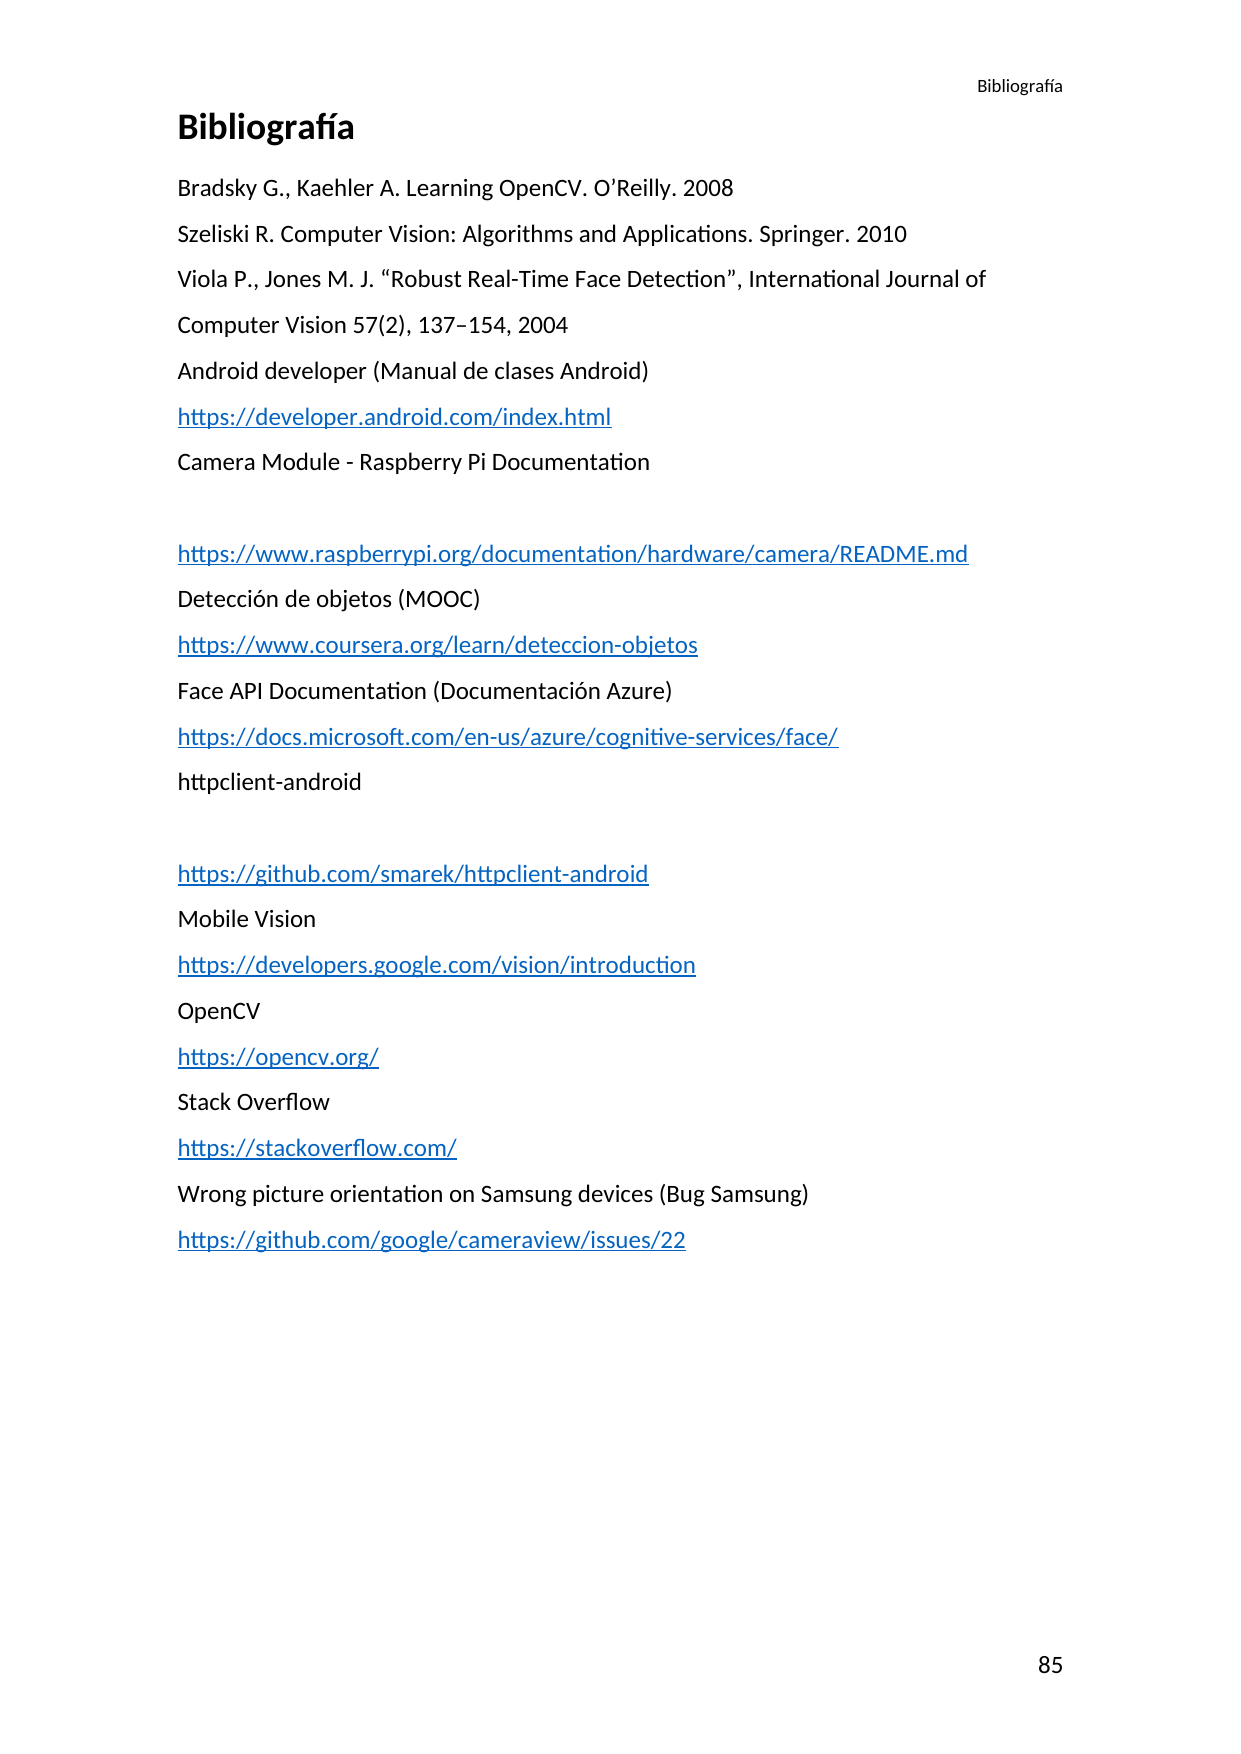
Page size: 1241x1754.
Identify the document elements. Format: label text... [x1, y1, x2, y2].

text httpclient-android [177, 766, 1063, 797]
text OpenCV [177, 995, 1063, 1026]
text Mobile Vision [177, 904, 1063, 934]
text Bibliografía [177, 103, 1063, 149]
text Android developer (Manual de clases Android) [177, 355, 1063, 385]
text https://docs.microsoft.com/en-us/azure/cognitive-services/face/ [177, 721, 1063, 751]
text https://developers.google.com/vision/introduction [177, 949, 1063, 980]
text https://stackoverflow.com/ [177, 1132, 1063, 1163]
text https://opencv.org/ [177, 1041, 1063, 1071]
text https://github.com/google/cameraview/issues/22 [177, 1224, 1063, 1254]
text https://developer.android.com/index.html [177, 401, 1063, 431]
text Viola P., Jones M. J. “Robust Real-Time Face Detection”, International Journal of Computer Vision 57(2), 137–154, 2004 [177, 263, 1063, 340]
text Face API Documentation (Documentación Azure) [177, 675, 1063, 706]
text Bradsky G., Kaehler A. Learning OpenCV. O’Reilly. 2008 [177, 172, 1063, 202]
text Camera Module - Raspberry Pi Documentation [177, 446, 1063, 477]
text https://www.raspberrypi.org/documentation/hardware/camera/README.md [177, 538, 1063, 568]
text https://github.com/smarek/httpclient-android [177, 858, 1063, 888]
text Szeliski R. Computer Vision: Algorithms and Applications. Springer. 2010 [177, 218, 1063, 248]
text Stack Overflow [177, 1087, 1063, 1117]
text Detección de objetos (MOOC) [177, 583, 1063, 614]
text Wrong picture orientation on Samsung devices (Bug Samsung) [177, 1178, 1063, 1208]
text https://www.coursera.org/learn/deteccion-objetos [177, 629, 1063, 660]
